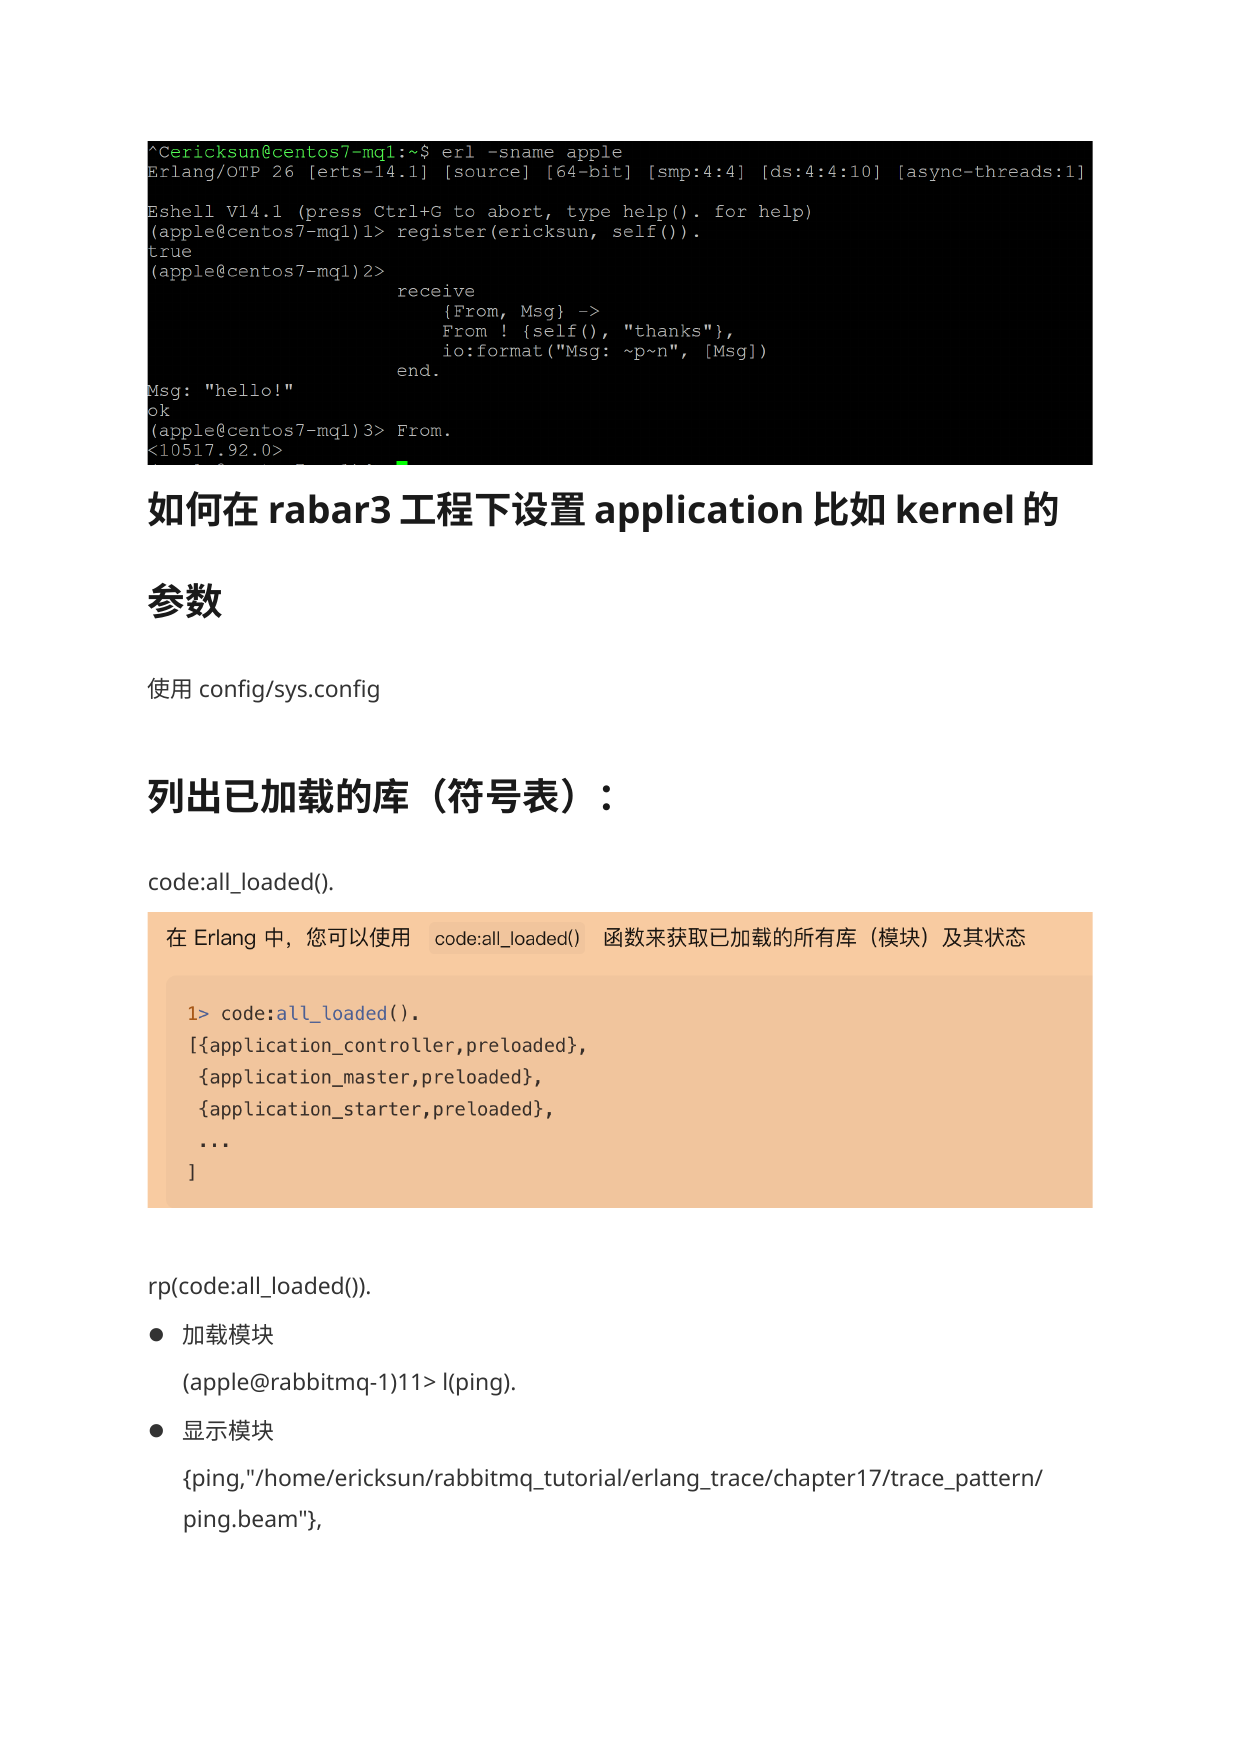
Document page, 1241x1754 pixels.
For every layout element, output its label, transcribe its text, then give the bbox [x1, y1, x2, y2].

text 使用 config/sys.config [148, 671, 1093, 704]
list 加载模块 [148, 1317, 1093, 1350]
text {ping,"/home/ericksun/rabbitmq_tutorial/erlang_trace/chapter17/trace_pattern/ping.beam"}, [183, 1462, 1093, 1534]
subtitle 列出已加载的库（符号表）： [148, 767, 1093, 821]
list 显示模块 [148, 1413, 1093, 1446]
text (apple@rabbitmq-1)11> l(ping). [183, 1366, 1093, 1397]
picture [147, 912, 1093, 1208]
picture [147, 141, 1093, 465]
list rp(code:all_loaded()). [148, 1270, 1093, 1301]
text code:all_loaded(). [148, 866, 1093, 897]
subtitle 如何在rabar3工程下设置application比如kernel的参数 [148, 480, 1093, 626]
